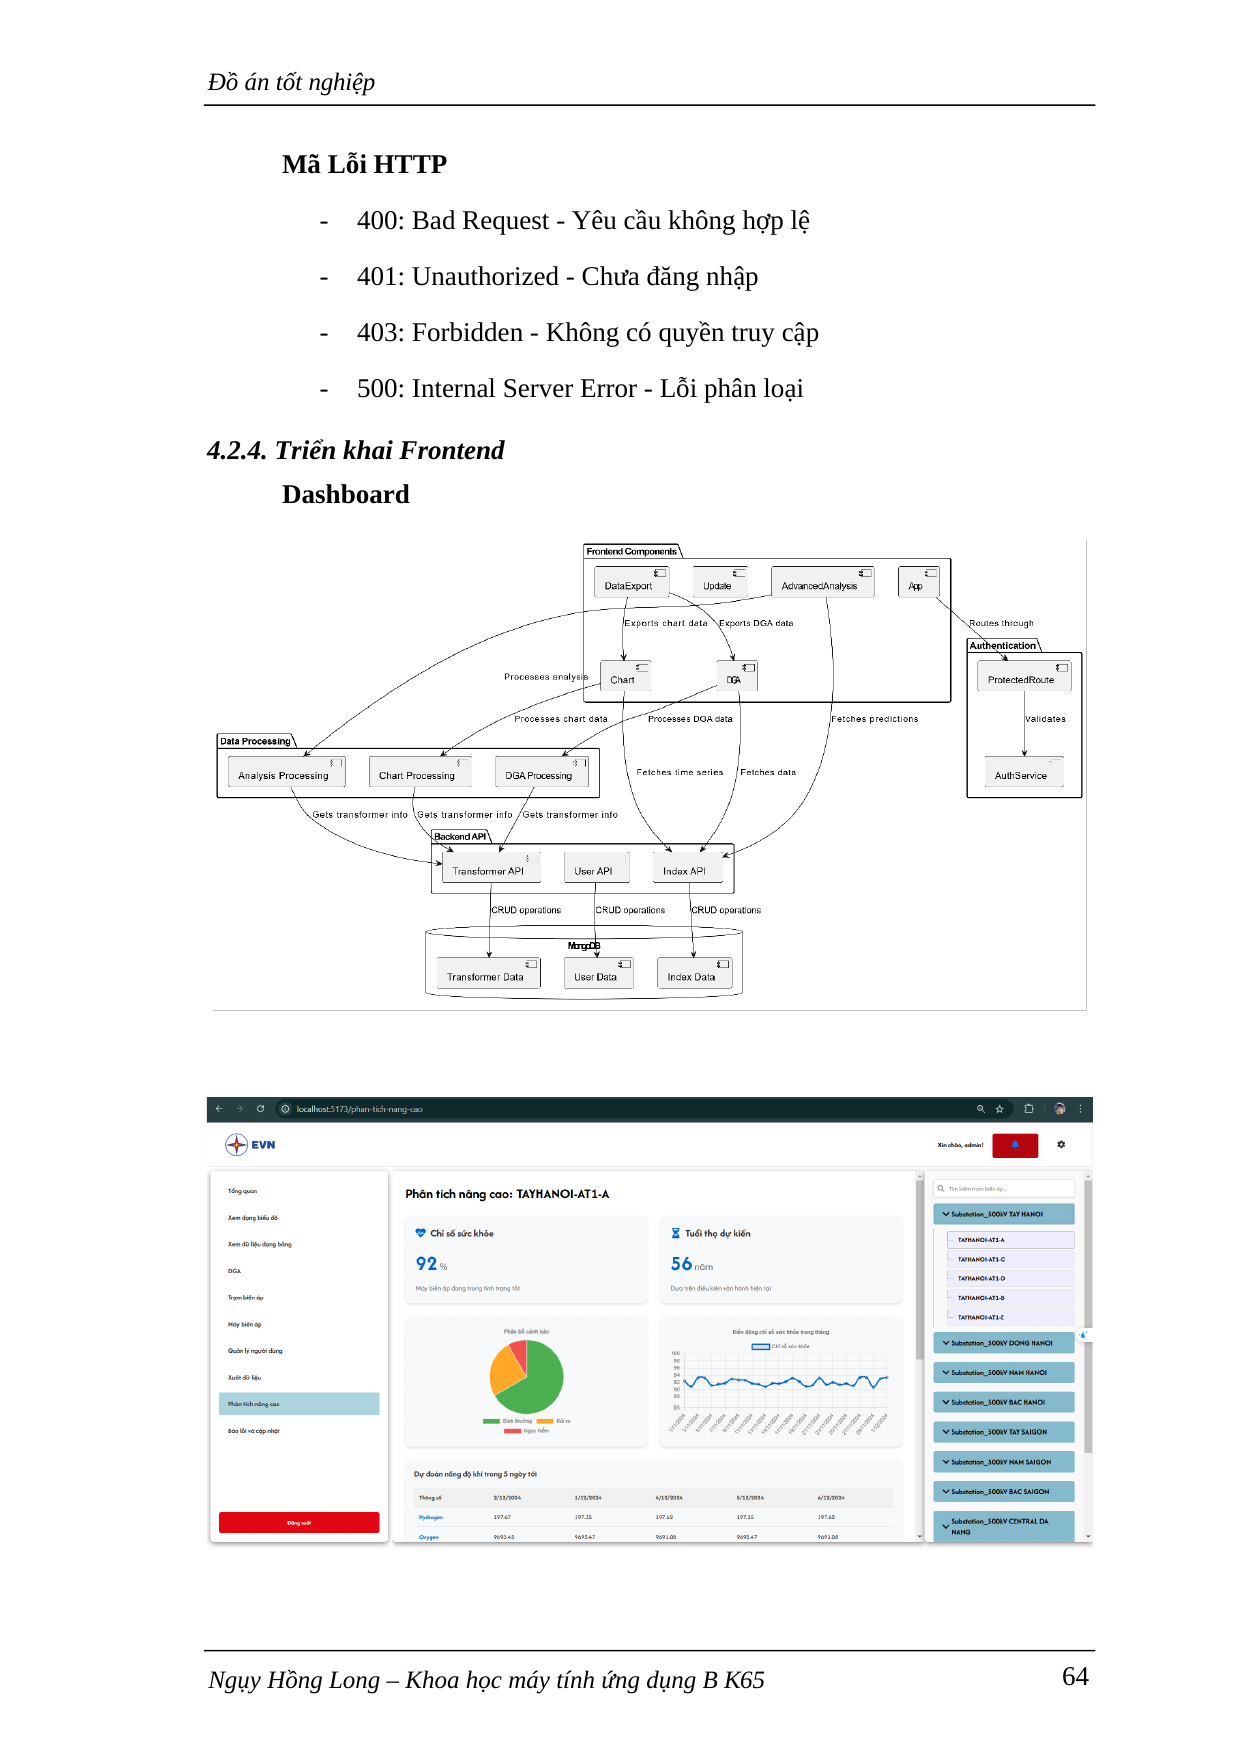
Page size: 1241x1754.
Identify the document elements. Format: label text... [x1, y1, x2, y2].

list 400: Bad Request - Yêu cầu không hợp lệ [319, 204, 1092, 235]
text Mã Lỗi HTTP [207, 148, 1092, 179]
list 401: Unauthorized - Chưa đăng nhập [319, 260, 1092, 291]
list 500: Internal Server Error - Lỗi phân loại [319, 372, 1092, 403]
text Dashboard [207, 478, 1092, 509]
picture [206, 533, 1093, 1017]
subtitle 4.2.4. Triển khai Frontend [207, 434, 1092, 465]
picture [206, 1097, 1093, 1549]
list 403: Forbidden - Không có quyền truy cập [319, 316, 1092, 347]
